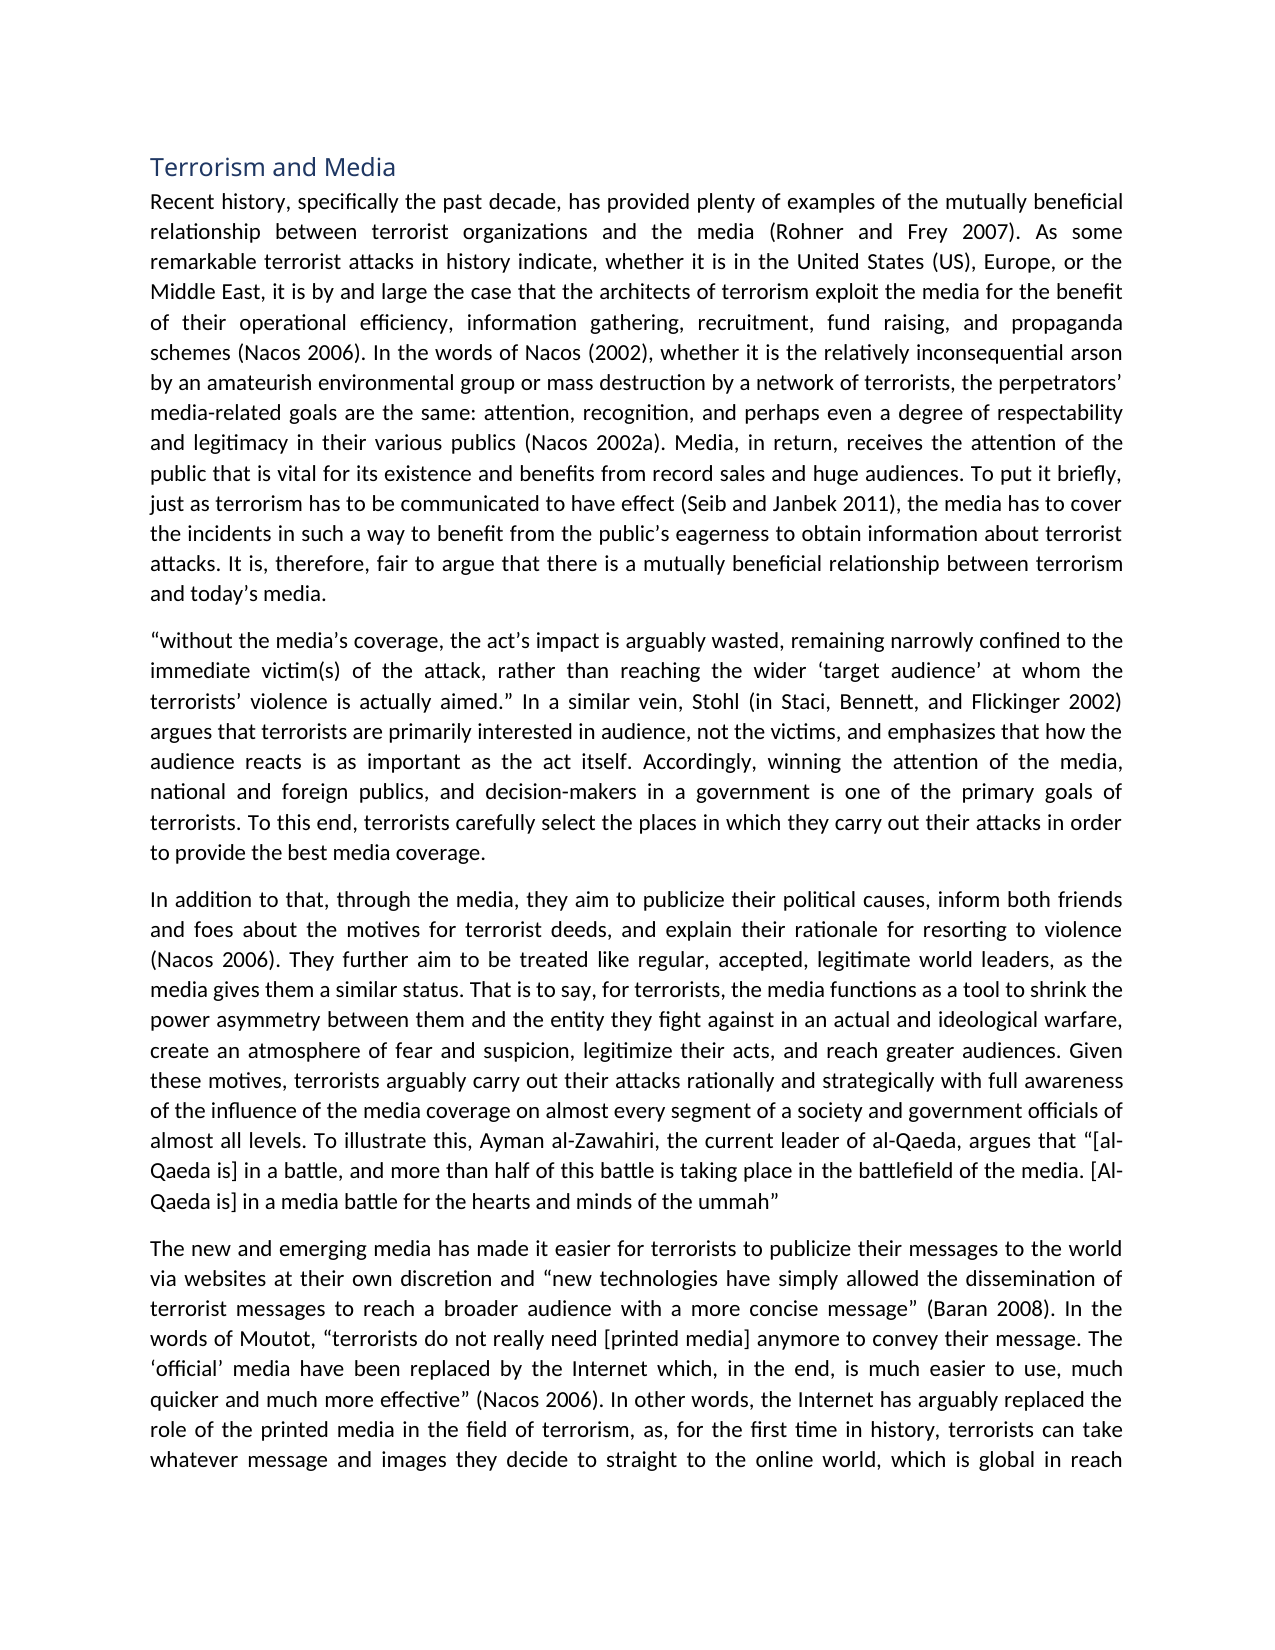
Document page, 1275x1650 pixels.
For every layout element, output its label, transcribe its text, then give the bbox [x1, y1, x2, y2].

subtitle Terrorism and Media [150, 150, 1125, 184]
text “without the media’s coverage, the act’s impact is arguably wasted, remaining narrowly confined to the immediate victim(s) of the attack, rather than reaching the wider ‘target audience’ at whom the terrorists’ violence is actually aimed.” In a similar vein, Stohl (in Staci, Bennett, and Flickinger 2002) argues that terrorists are primarily interested in audience, not the victims, and emphasizes that how the audience reacts is as important as the act itself. Accordingly, winning the attention of the media, national and foreign publics, and decision-makers in a government is one of the primary goals of terrorists. To this end, terrorists carefully select the places in which they carry out their attacks in order to provide the best media coverage. [150, 626, 1125, 866]
text Recent history, specifically the past decade, has provided plenty of examples of the mutually beneficial relationship between terrorist organizations and the media (Rohner and Frey 2007). As some remarkable terrorist attacks in history indicate, whether it is in the United States (US), Europe, or the Middle East, it is by and large the case that the architects of terrorism exploit the media for the benefit of their operational efficiency, information gathering, recruitment, fund raising, and propaganda schemes (Nacos 2006). In the words of Nacos (2002), whether it is the relatively inconsequential arson by an amateurish environmental group or mass destruction by a network of terrorists, the perpetrators’ media-related goals are the same: attention, recognition, and perhaps even a degree of respectability and legitimacy in their various publics (Nacos 2002a). Media, in return, receives the attention of the public that is vital for its existence and benefits from record sales and huge audiences. To put it briefly, just as terrorism has to be communicated to have effect (Seib and Janbek 2011), the media has to cover the incidents in such a way to benefit from the public’s eagerness to obtain information about terrorist attacks. It is, therefore, fair to argue that there is a mutually beneficial relationship between terrorism and today’s media. [150, 187, 1125, 607]
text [150, 1234, 1125, 1473]
text In addition to that, through the media, they aim to publicize their political causes, inform both friends and foes about the motives for terrorist deeds, and explain their rationale for resorting to violence (Nacos 2006). They further aim to be treated like regular, accepted, legitimate world leaders, as the media gives them a similar status. That is to say, for terrorists, the media functions as a tool to shrink the power asymmetry between them and the entity they fight against in an actual and ideological warfare, create an atmosphere of fear and suspicion, legitimize their acts, and reach greater audiences. Given these motives, terrorists arguably carry out their attacks rationally and strategically with full awareness of the influence of the media coverage on almost every segment of a society and government officials of almost all levels. To illustrate this, Ayman al-Zawahiri, the current leader of al-Qaeda, argues that “[al-Qaeda is] in a battle, and more than half of this battle is taking place in the battlefield of the media. [Al-Qaeda is] in a media battle for the hearts and minds of the ummah” [150, 885, 1125, 1215]
